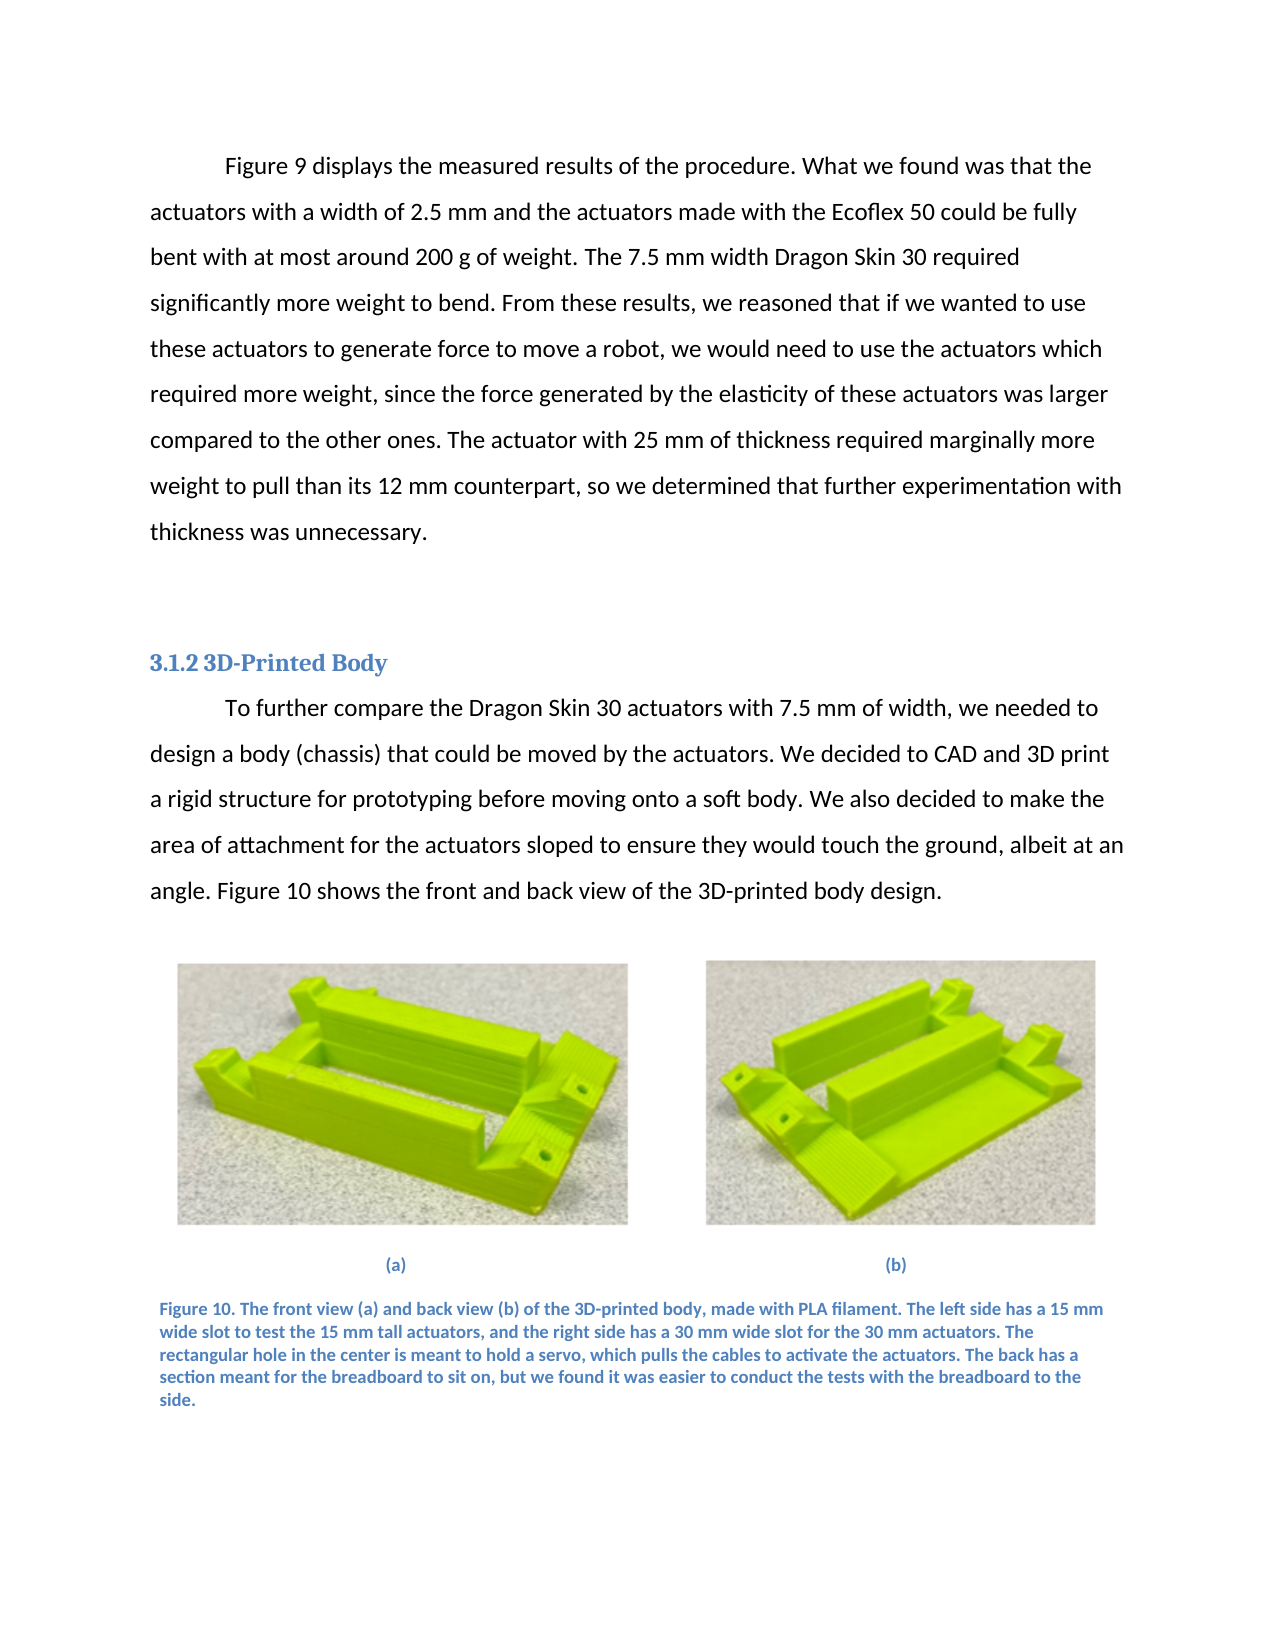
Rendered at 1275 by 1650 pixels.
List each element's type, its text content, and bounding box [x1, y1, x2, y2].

text Figure 9 displays the measured results of the procedure. What we found was that the actuators with a width of 2.5 mm and the actuators made with the Ecoflex 50 could be fully bent with at most around 200 g of weight. The 7.5 mm width Dragon Skin 30 required significantly more weight to bend. From these results, we reasoned that if we wanted to use these actuators to generate force to move a robot, we would need to use the actuators which required more weight, since the force generated by the elasticity of these actuators was larger compared to the other ones. The actuator with 25 mm of thickness required marginally more weight to pull than its 12 mm counterpart, so we determined that further experimentation with thickness was unnecessary. [150, 150, 1125, 546]
picture [159, 942, 1116, 1244]
subtitle 3.1.2 3D-Printed Body [150, 649, 1125, 678]
text To further compare the Dragon Skin 30 actuators with 7.5 mm of width, we needed to design a body (chassis) that could be moved by the actuators. We decided to CAD and 3D print a rigid structure for prototyping before moving onto a soft body. We also decided to make the area of attachment for the actuators sloped to ensure they would touch the ground, albeit at an angle. Figure 10 shows the front and back view of the 3D-printed body design. [150, 692, 1125, 906]
